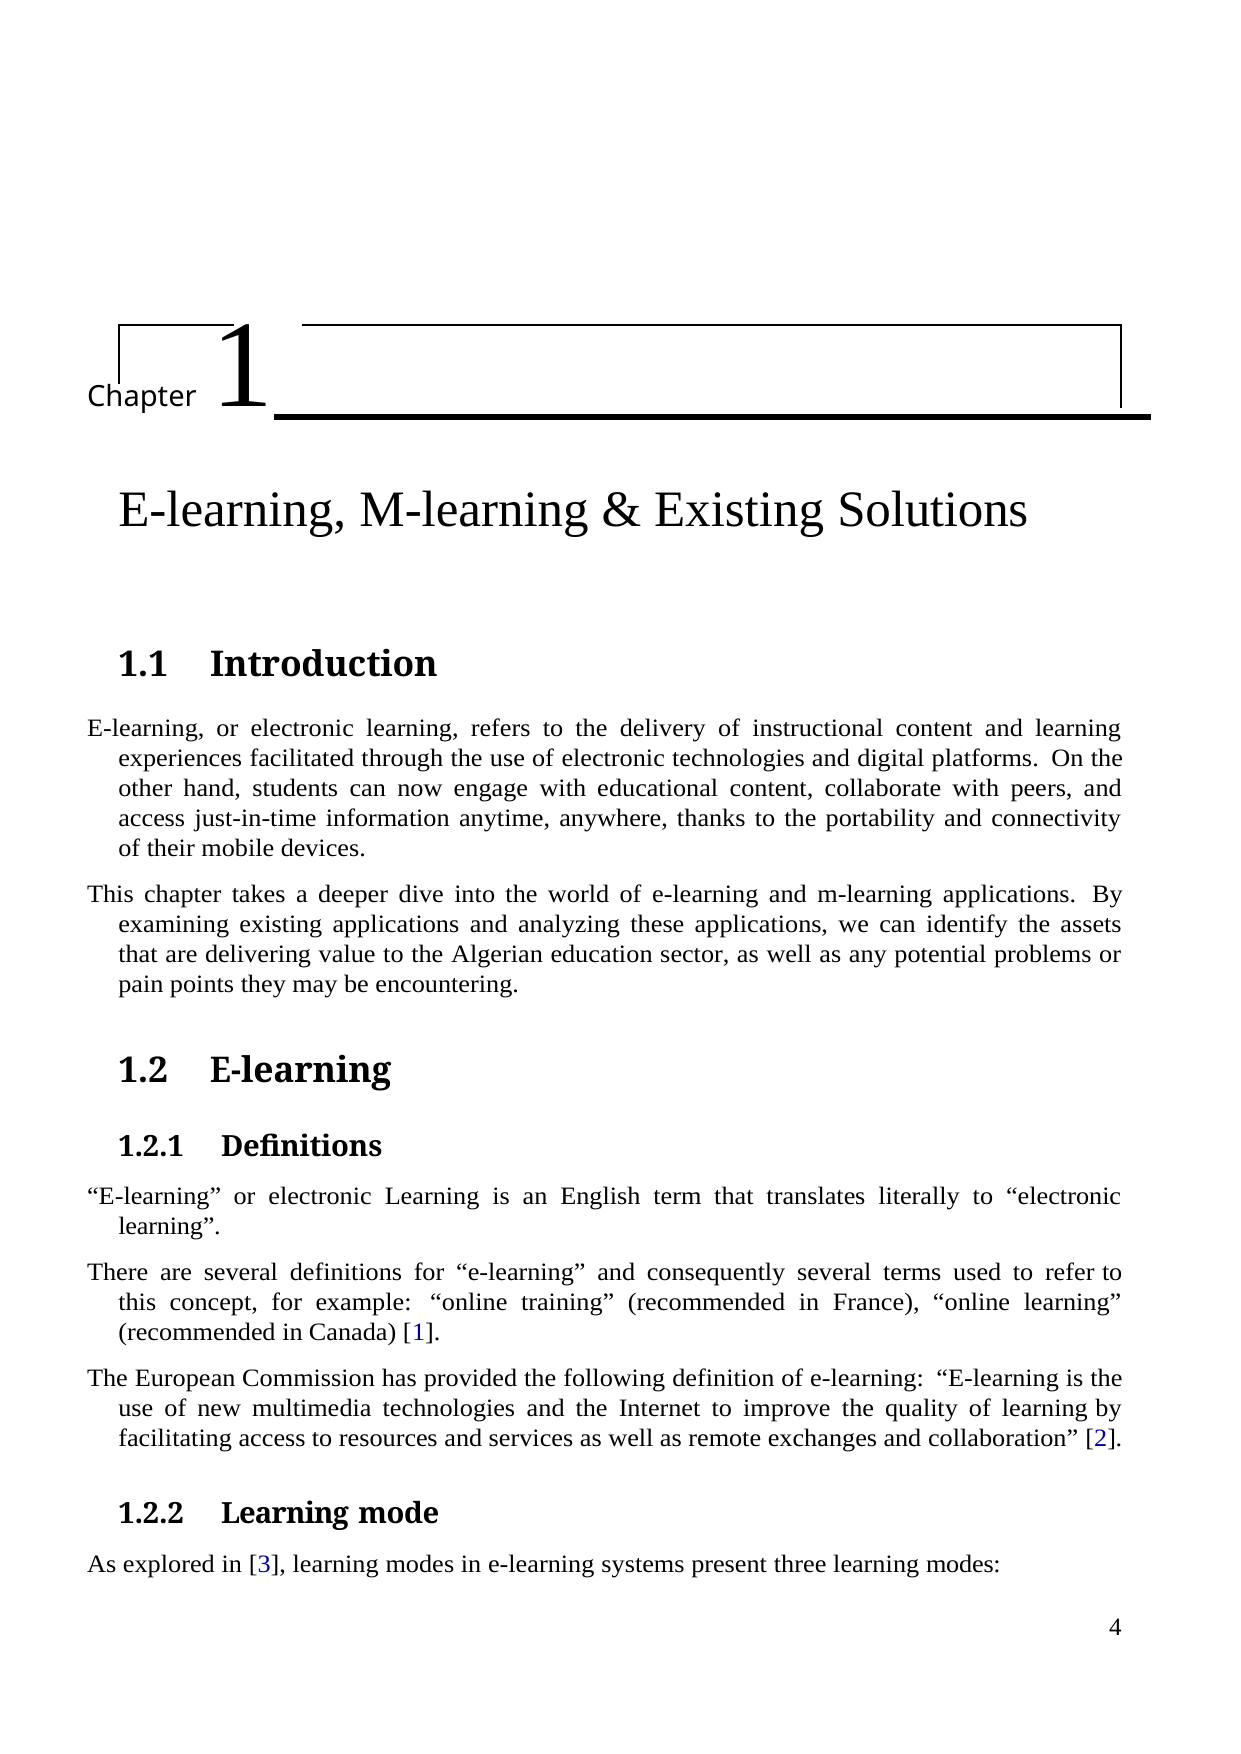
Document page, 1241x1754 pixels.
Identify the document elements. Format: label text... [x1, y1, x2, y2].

subtitle E-learning [118, 1044, 1226, 1092]
subtitle Definitions [118, 1125, 1226, 1164]
text As explored in [3], learning modes in e-learning systems present three learning modes: [87, 1549, 1226, 1578]
text The European Commission has provided the following definition of e-learning: “E-learning is the use of new multimedia technologies and the Internet to improve the quality of learning by facilitating access to resources and services as well as remote exchanges and collaboration” [2]. [87, 1363, 1122, 1452]
text This chapter takes a deeper dive into the world of e-learning and m-learning applications. By examining existing applications and analyzing these applications, we can identify the assets that are delivering value to the Algerian education sector, as well as any potential problems or pain points they may be encountering. [87, 879, 1122, 998]
text Chapter 1 [87, 291, 1226, 433]
subtitle Learning mode [118, 1493, 1226, 1532]
subtitle E-learning, M-learning & Existing Solutions [118, 478, 1226, 537]
text E-learning, or electronic learning, refers to the delivery of instructional content and learning experiences facilitated through the use of electronic technologies and digital platforms. On the other hand, students can now engage with educational content, collaborate with peers, and access just-in-time information anytime, anywhere, thanks to the portability and connectivity of their mobile devices. [87, 713, 1123, 862]
text “E-learning” or electronic Learning is an English term that translates literally to “electronic learning”. [87, 1181, 1122, 1240]
text 4 [148, 1612, 1122, 1640]
text There are several definitions for “e-learning” and consequently several terms used to refer to this concept, for example: “online training” (recommended in France), “online learning” (recommended in Canada) [1]. [87, 1257, 1122, 1346]
subtitle Introduction [118, 638, 1226, 686]
